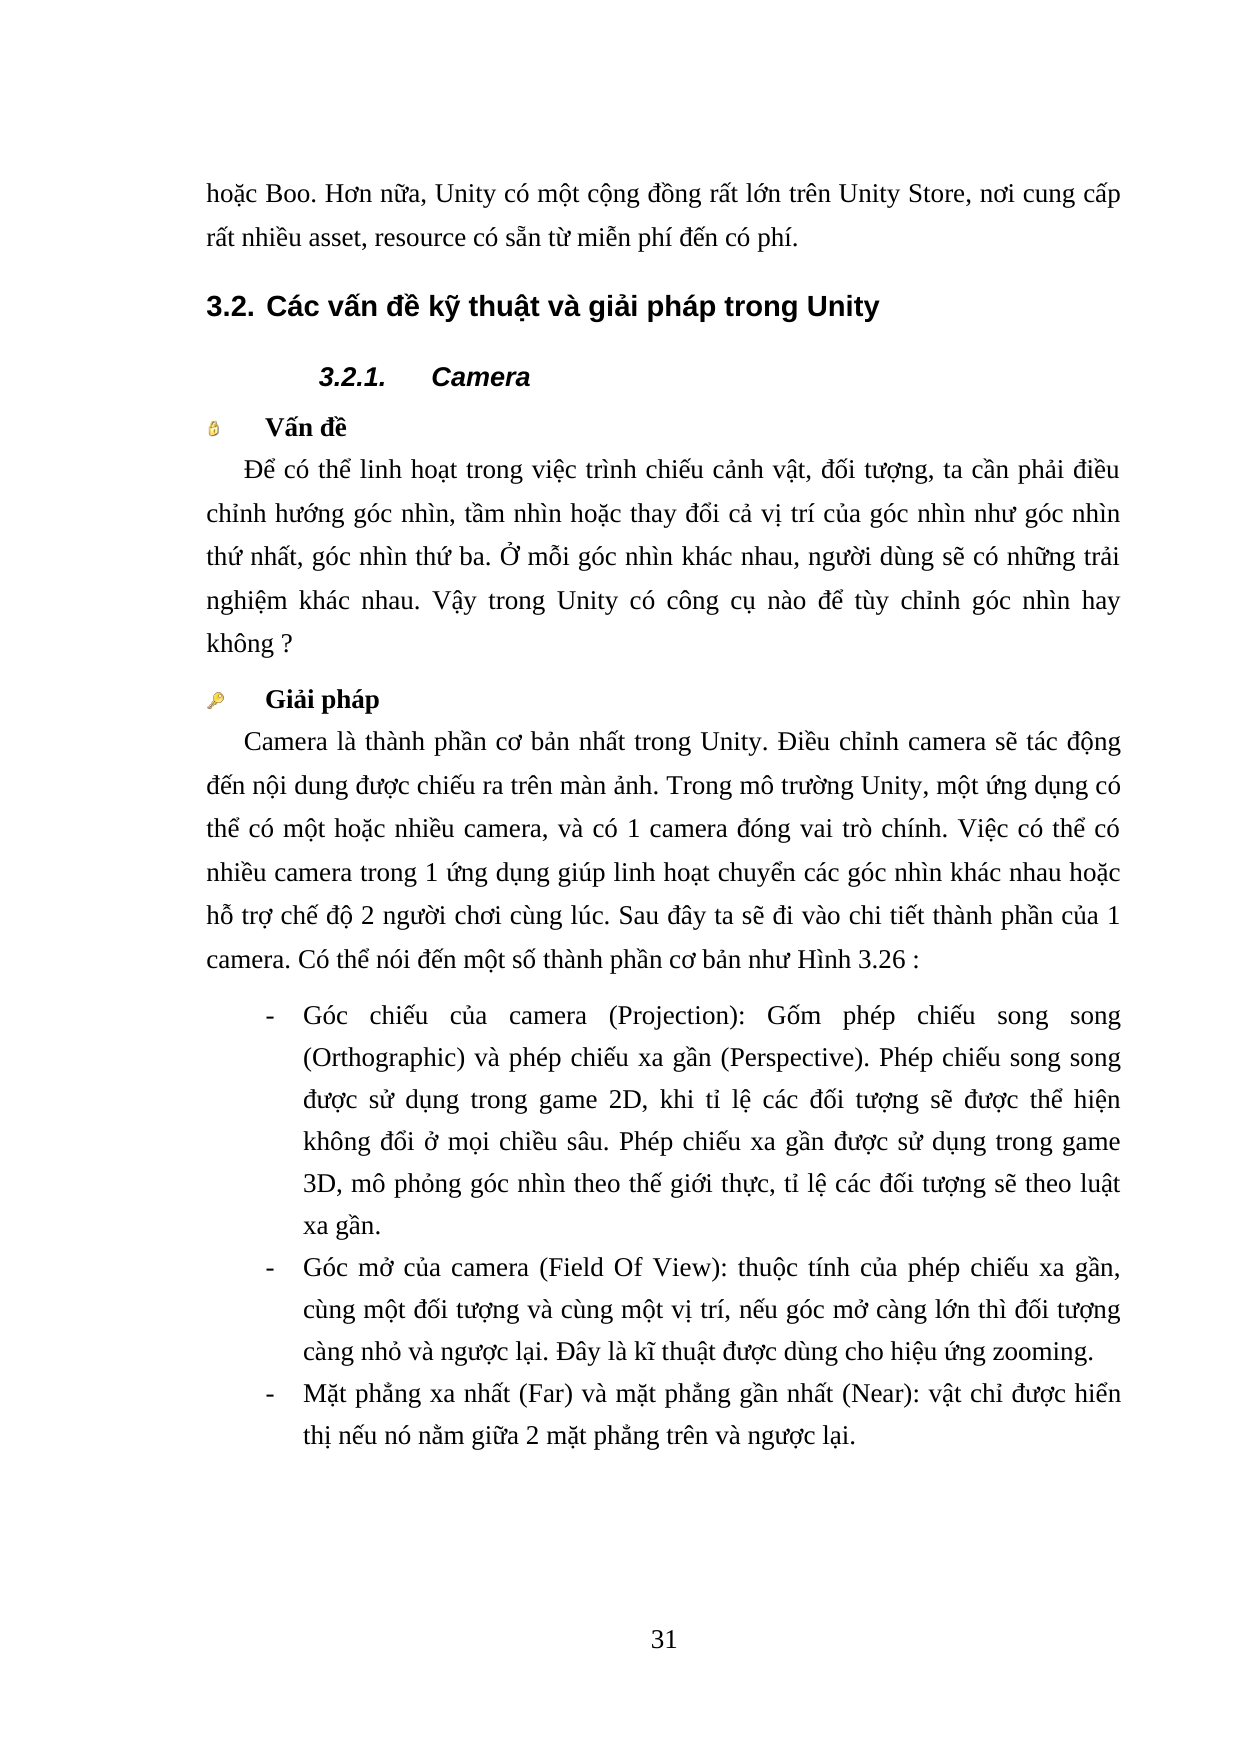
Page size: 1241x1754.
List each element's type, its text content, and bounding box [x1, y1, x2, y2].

text Góc mở của camera (Field Of View): thuộc tính của phép chiếu xa gần, cùng một đối tượng và cùng một vị trí, nếu góc mở càng lớn thì đối tượng càng nhỏ và ngược lại. Đây là kĩ thuật được dùng cho hiệu ứng zooming. [265, 1251, 1122, 1366]
picture [207, 419, 220, 437]
picture [207, 692, 224, 709]
text Mặt phẳng xa nhất (Far) và mặt phẳng gần nhất (Near): vật chỉ được hiển thị nếu nó nằm giữa 2 mặt phẳng trên và ngược lại. [265, 1377, 1122, 1450]
text Vấn đề [206, 411, 1122, 442]
text Giải pháp [206, 683, 1122, 714]
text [206, 177, 1122, 252]
text Để có thể linh hoạt trong việc trình chiếu cảnh vật, đối tượng, ta cần phải điều chỉnh hướng góc nhìn, tầm nhìn hoặc thay đổi cả vị trí của góc nhìn như góc nhìn thứ nhất, góc nhìn thứ ba. Ở mỗi góc nhìn khác nhau, người dùng sẽ có những trải nghiệm khác nhau. Vậy trong Unity có công cụ nào để tùy chỉnh góc nhìn hay không ? [206, 453, 1122, 658]
subtitle Các vấn đề kỹ thuật và giải pháp trong Unity [206, 289, 1122, 323]
subtitle Camera [281, 361, 1122, 392]
text Góc chiếu của camera (Projection): Gốm phép chiếu song song (Orthographic) và phép chiếu xa gần (Perspective). Phép chiếu song song được sử dụng trong game 2D, khi tỉ lệ các đối tượng sẽ được thể hiện không đổi ở mọi chiều sâu. Phép chiếu xa gần được sử dụng trong game 3D, mô phỏng góc nhìn theo thế giới thực, tỉ lệ các đối tượng sẽ theo luật xa gần. [265, 999, 1122, 1240]
